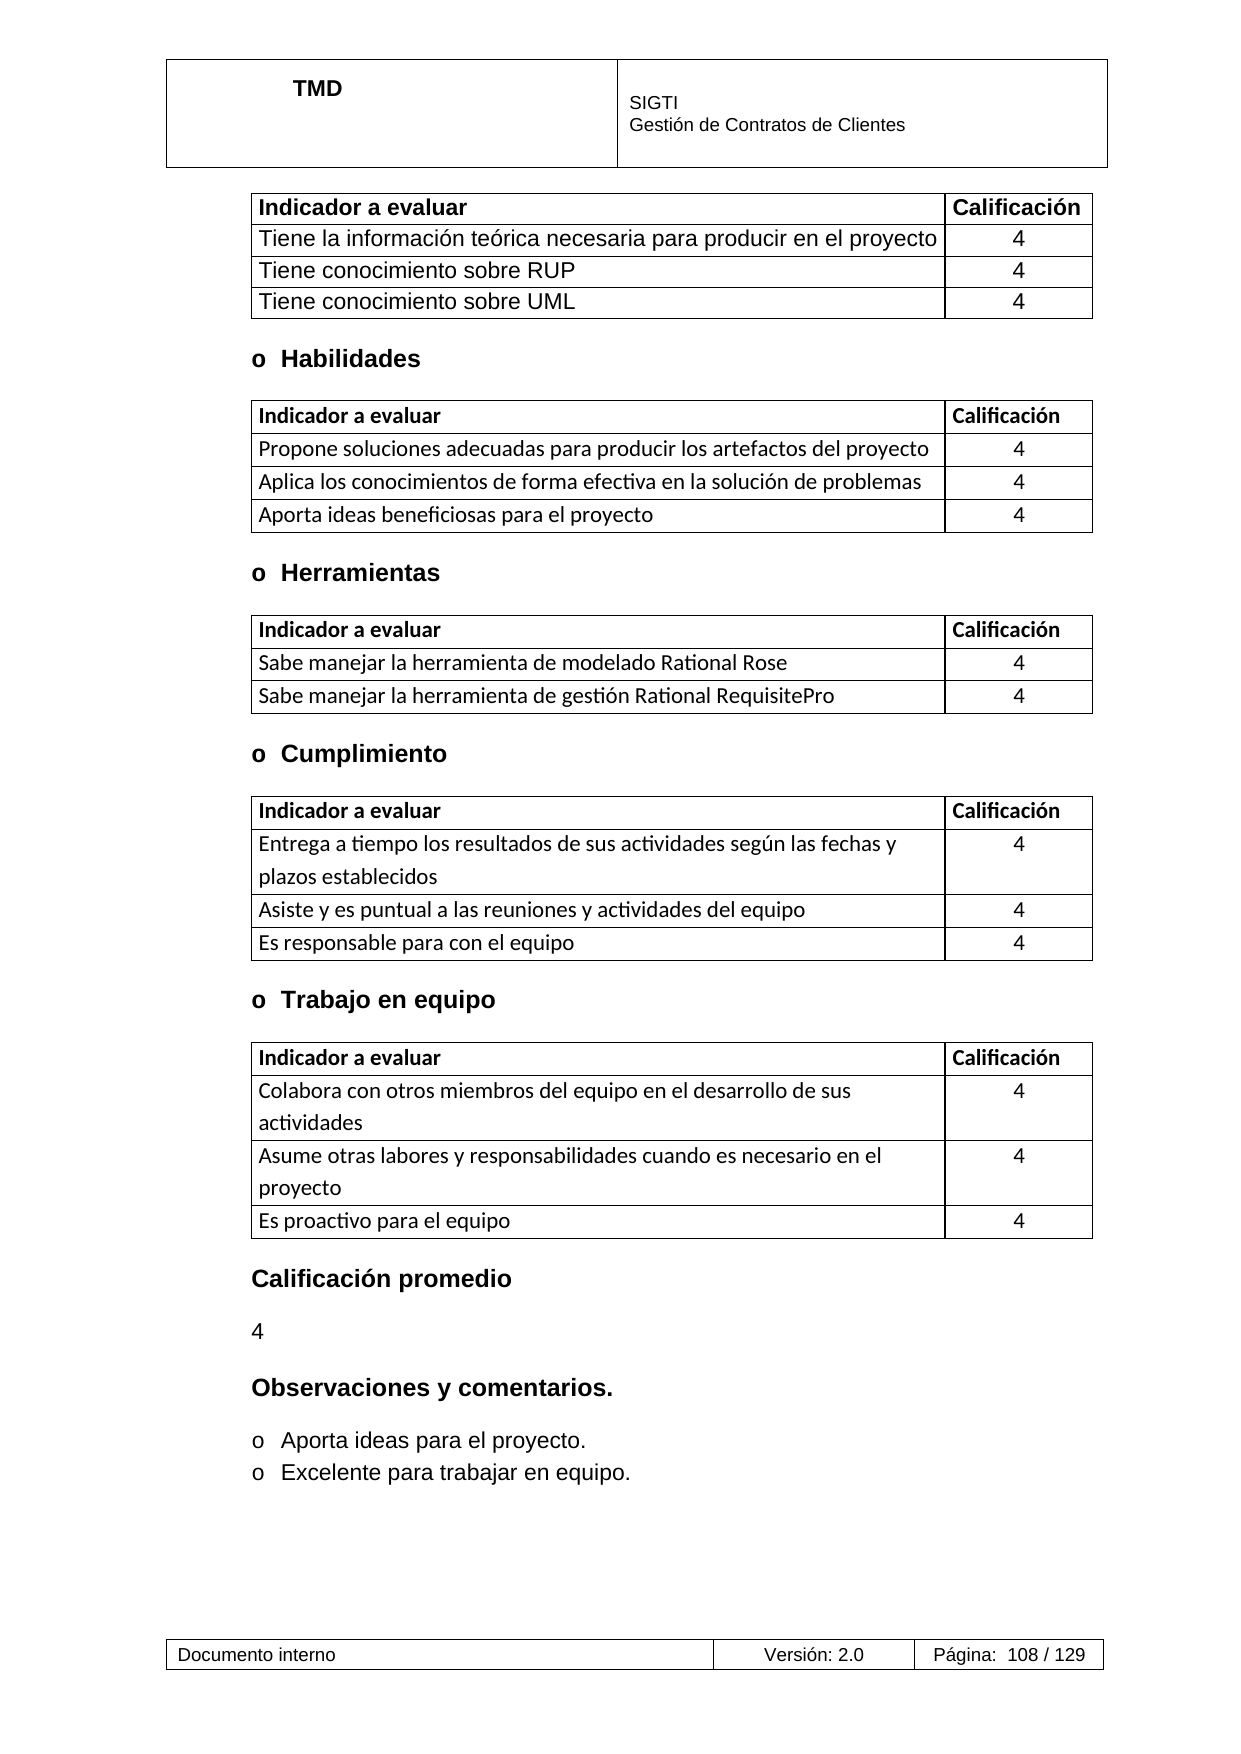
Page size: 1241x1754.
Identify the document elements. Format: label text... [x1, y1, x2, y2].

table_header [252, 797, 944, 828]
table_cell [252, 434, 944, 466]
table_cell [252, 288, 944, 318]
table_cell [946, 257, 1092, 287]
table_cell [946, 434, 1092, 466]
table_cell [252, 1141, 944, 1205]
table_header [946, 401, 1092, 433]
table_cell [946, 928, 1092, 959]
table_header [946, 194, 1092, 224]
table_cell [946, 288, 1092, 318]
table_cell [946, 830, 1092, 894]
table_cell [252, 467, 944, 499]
list Habilidades [251, 344, 1092, 375]
list Trabajo en equipo [251, 986, 1092, 1016]
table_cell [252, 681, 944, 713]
list Herramientas [251, 558, 1092, 589]
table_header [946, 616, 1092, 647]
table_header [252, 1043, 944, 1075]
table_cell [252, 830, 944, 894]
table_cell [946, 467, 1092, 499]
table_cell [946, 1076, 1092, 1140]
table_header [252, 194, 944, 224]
list Excelente para trabajar en equipo. [251, 1459, 1092, 1488]
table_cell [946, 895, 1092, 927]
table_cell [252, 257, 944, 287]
list Aporta ideas para el proyecto. [251, 1427, 1092, 1455]
list 4 [251, 1318, 1092, 1344]
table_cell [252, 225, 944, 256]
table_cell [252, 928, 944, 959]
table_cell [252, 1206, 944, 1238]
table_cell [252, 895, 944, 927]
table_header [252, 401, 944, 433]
list Cumplimiento [251, 739, 1092, 770]
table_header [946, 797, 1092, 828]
list Calificación promedio [251, 1264, 1092, 1293]
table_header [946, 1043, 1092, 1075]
list Observaciones y comentarios. [251, 1373, 1092, 1402]
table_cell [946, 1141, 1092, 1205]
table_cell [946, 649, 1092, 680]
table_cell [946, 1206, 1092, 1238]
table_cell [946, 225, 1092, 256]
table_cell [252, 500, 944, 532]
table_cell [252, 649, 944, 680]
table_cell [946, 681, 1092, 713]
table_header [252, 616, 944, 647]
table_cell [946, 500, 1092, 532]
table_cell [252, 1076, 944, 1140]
